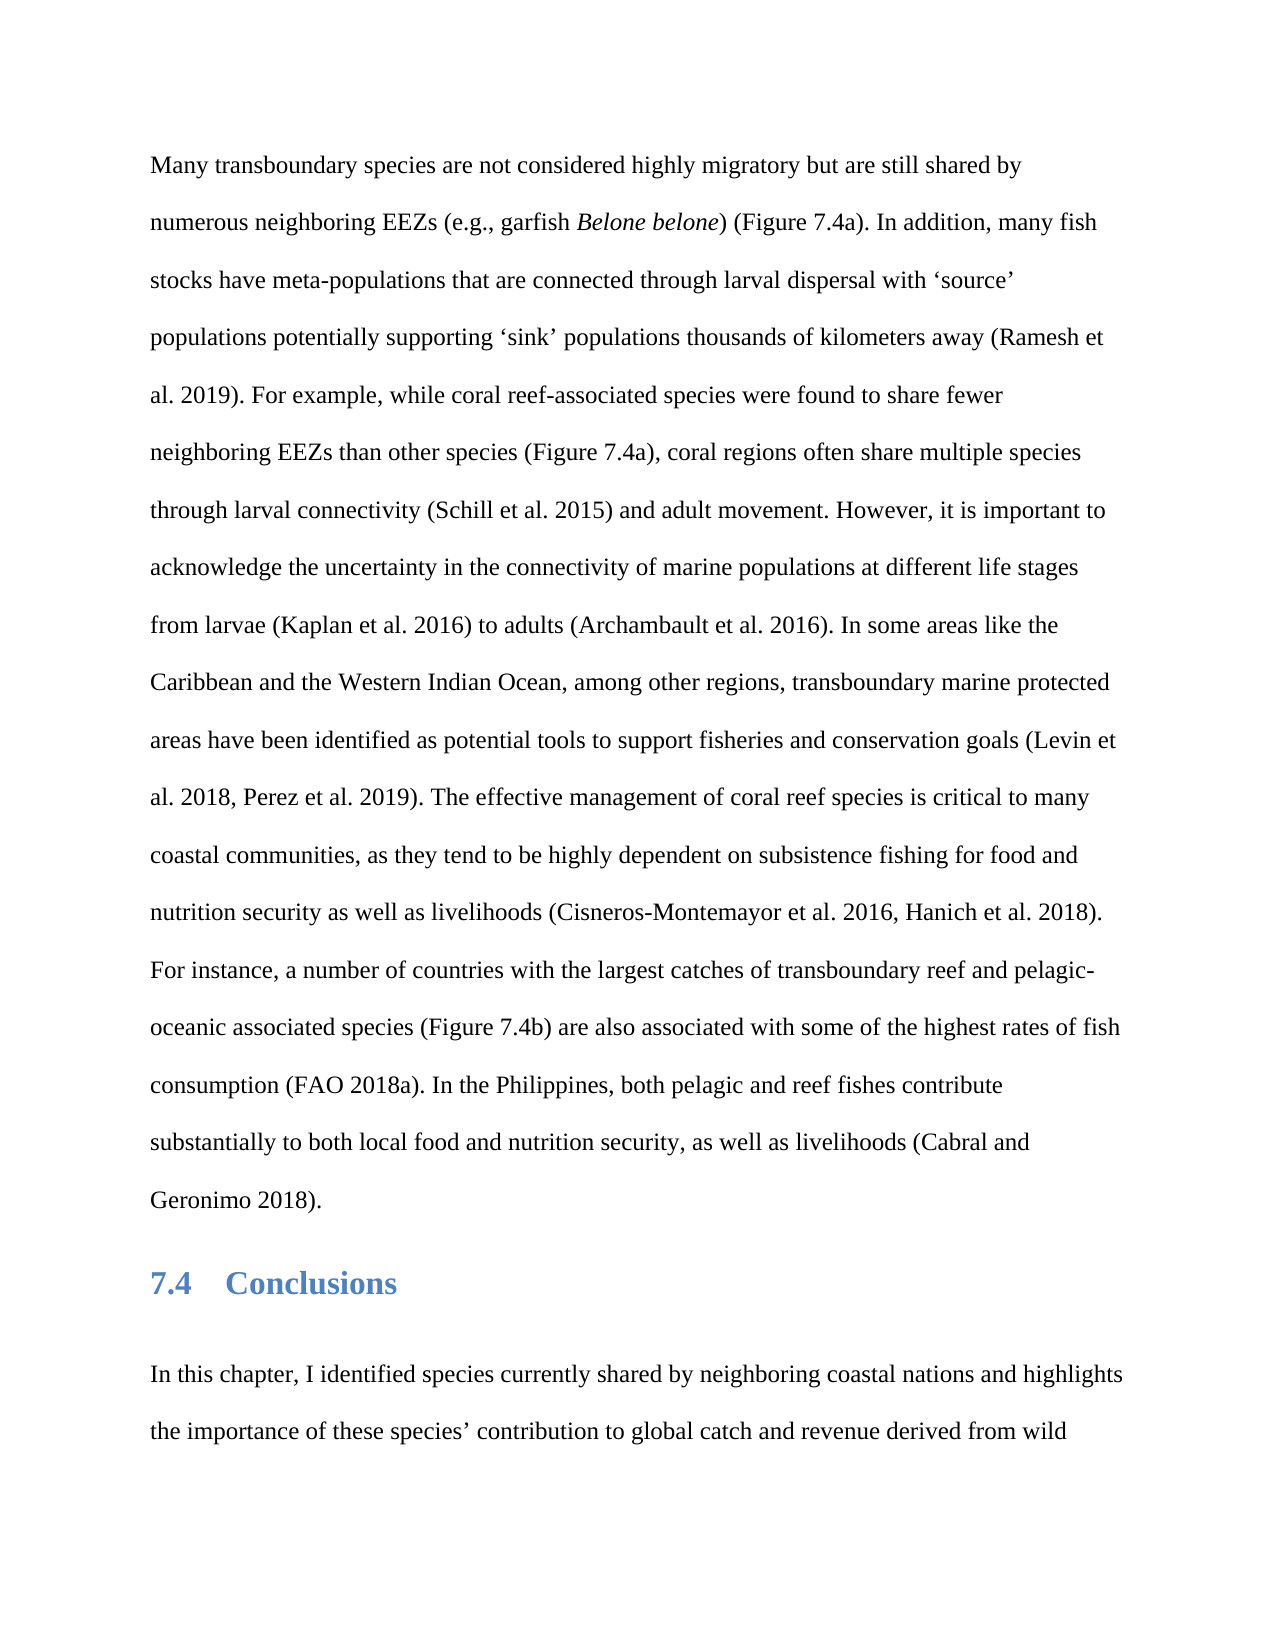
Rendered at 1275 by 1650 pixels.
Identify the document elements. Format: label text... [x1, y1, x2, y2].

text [150, 1359, 1125, 1445]
text Many transboundary species are not considered highly migratory but are still shared by numerous neighboring EEZs (e.g., garfish Belone belone) (Figure 7.4a). In addition, many fish stocks have meta-populations that are connected through larval dispersal with ‘source’ populations potentially supporting ‘sink’ populations thousands of kilometers away (Ramesh et al. 2019). For example, while coral reef-associated species were found to share fewer neighboring EEZs than other species (Figure 7.4a), coral regions often share multiple species through larval connectivity (Schill et al. 2015) and adult movement. However, it is important to acknowledge the uncertainty in the connectivity of marine populations at different life stages from larvae (Kaplan et al. 2016) to adults (Archambault et al. 2016). In some areas like the Caribbean and the Western Indian Ocean, among other regions, transboundary marine protected areas have been identified as potential tools to support fisheries and conservation goals (Levin et al. 2018, Perez et al. 2019). The effective management of coral reef species is critical to many coastal communities, as they tend to be highly dependent on subsistence fishing for food and nutrition security as well as livelihoods (Cisneros-Montemayor et al. 2016, Hanich et al. 2018). For instance, a number of countries with the largest catches of transboundary reef and pelagic-oceanic associated species (Figure 7.4b) are also associated with some of the highest rates of fish consumption (FAO 2018a). In the Philippines, both pelagic and reef fishes contribute substantially to both local food and nutrition security, as well as livelihoods (Cabral and Geronimo 2018). [150, 150, 1125, 1214]
subtitle 7.4 Conclusions [150, 1263, 1125, 1302]
